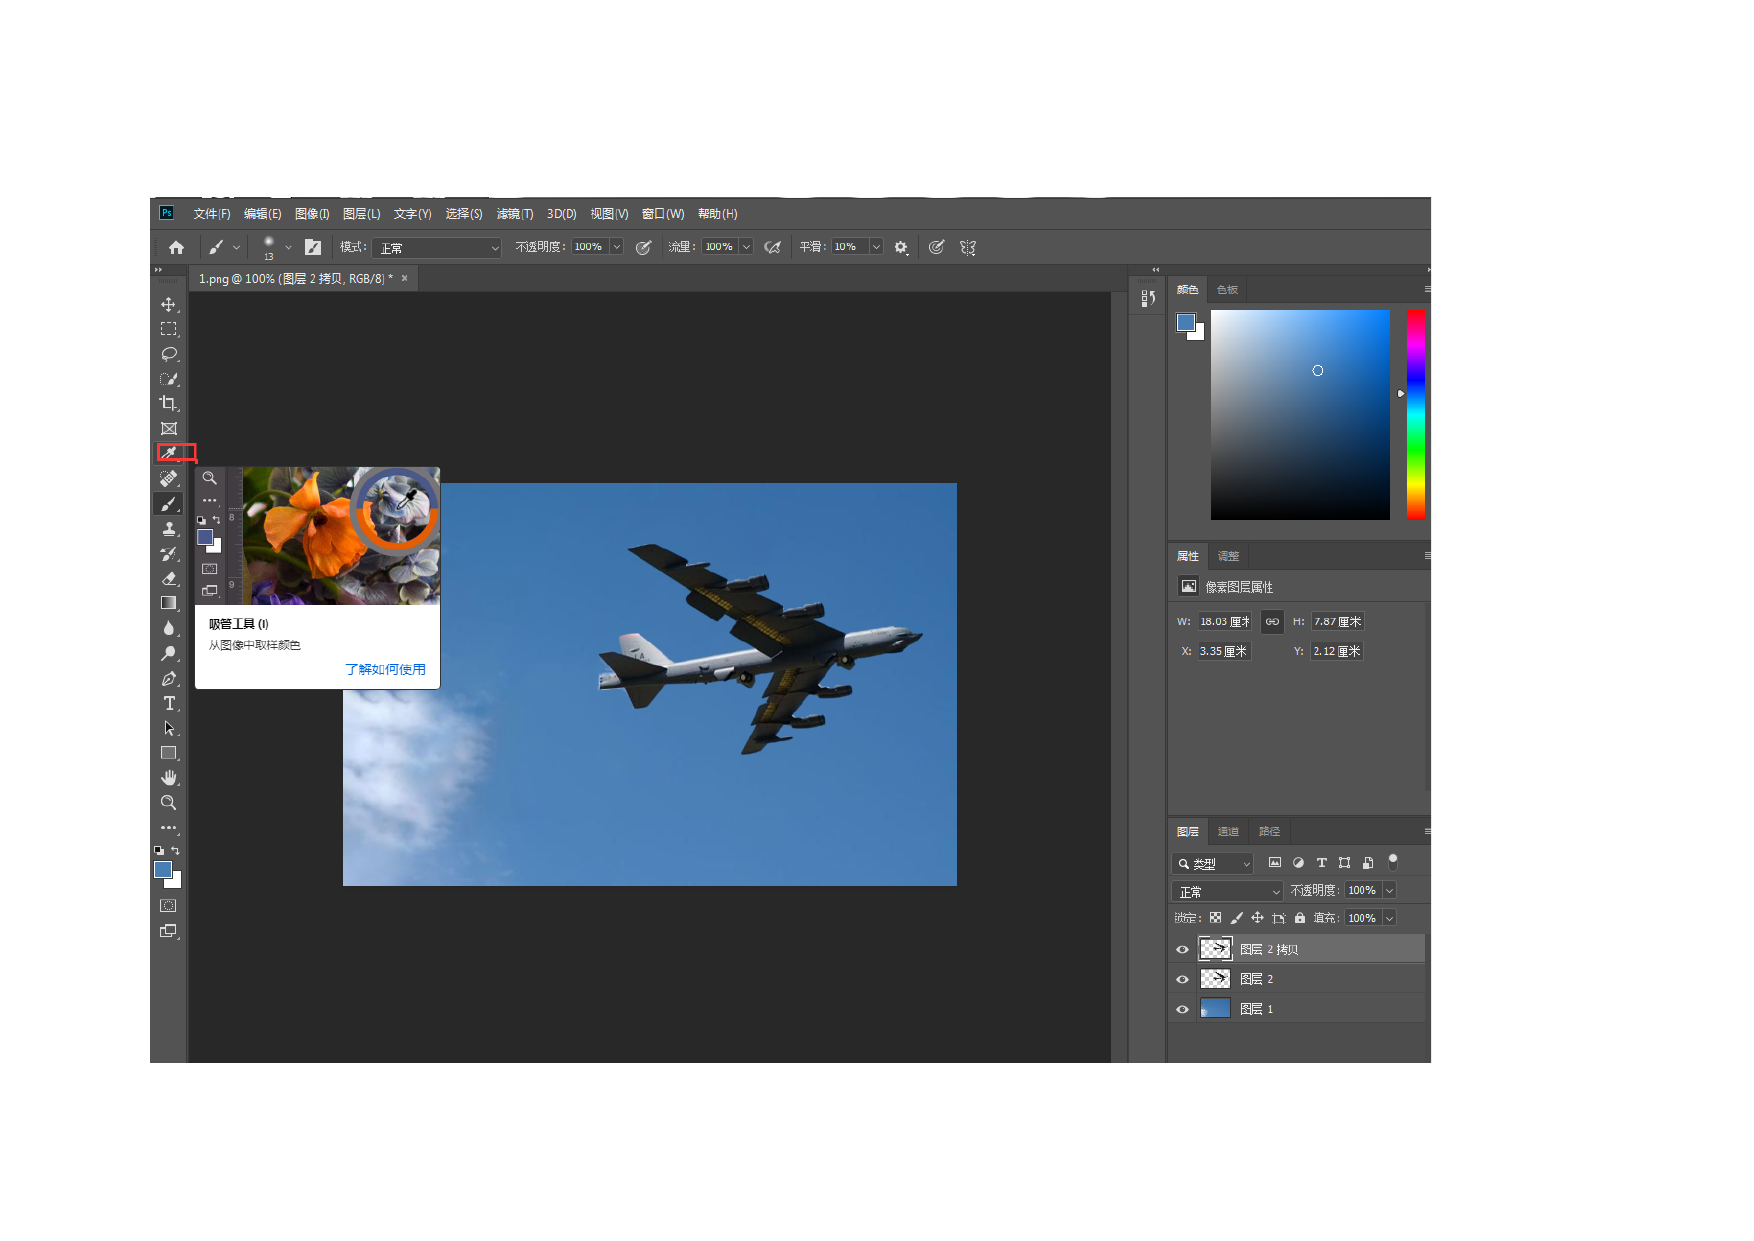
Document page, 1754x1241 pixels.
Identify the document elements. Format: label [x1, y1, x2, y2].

picture [150, 197, 1432, 1063]
